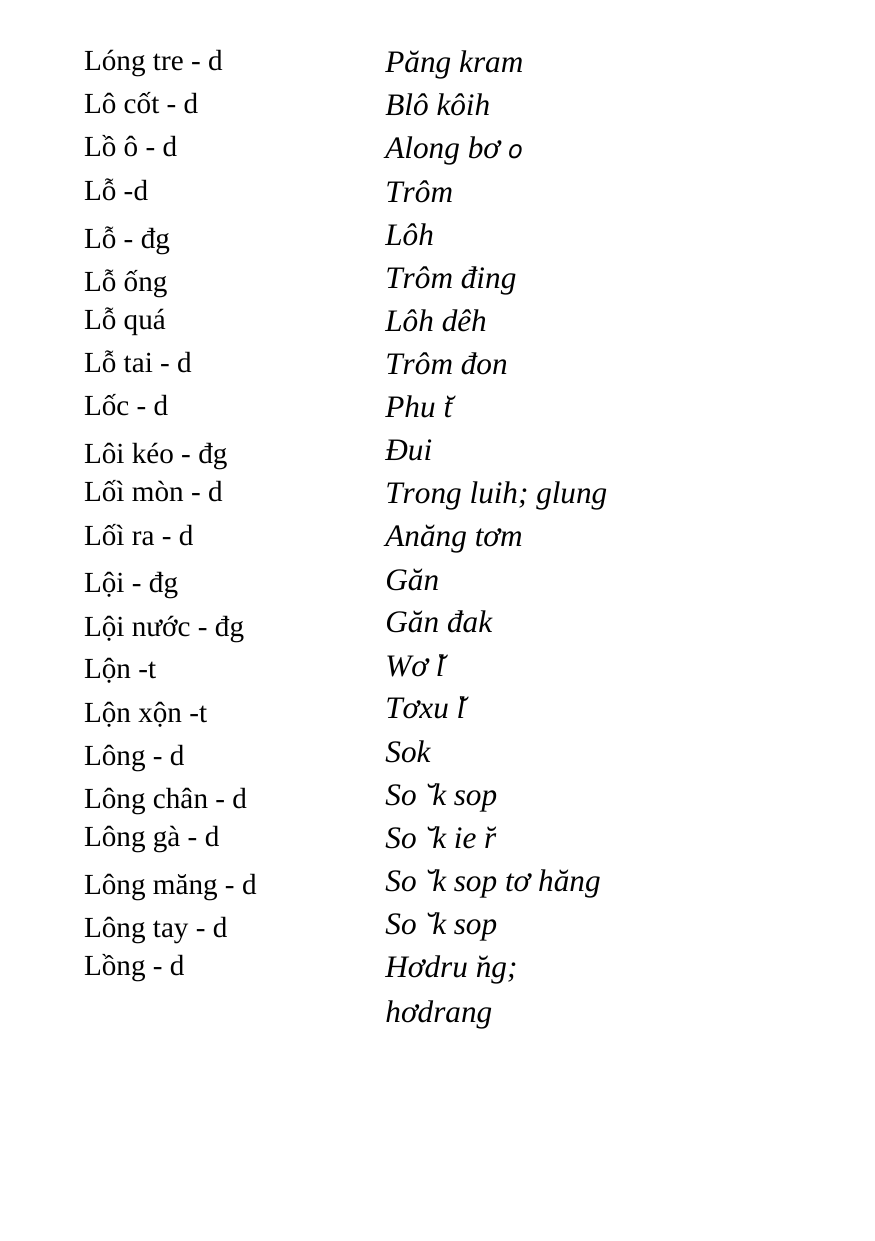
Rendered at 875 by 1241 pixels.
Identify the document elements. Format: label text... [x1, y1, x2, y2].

table_cell Lông măng - d [73, 862, 316, 905]
table_cell Trôm [316, 173, 640, 216]
table_cell Lông gà - d [73, 819, 316, 862]
table_cell Blô kôih [316, 86, 640, 129]
table_cell Lội - đg [73, 561, 316, 604]
table_cell Lốì ra - d [73, 518, 316, 561]
table_cell So ̆ k sop [316, 776, 640, 819]
table_cell Lộn xộn -t [73, 690, 316, 733]
table_cell Lôi kéo - đg [73, 431, 316, 474]
table_cell Lồng - d [73, 948, 316, 1036]
table_cell Lỗ tai - d [73, 345, 316, 388]
table_cell Lôh [316, 216, 640, 259]
table_cell Lốì mòn - d [73, 474, 316, 518]
table_cell Trôm đing [316, 259, 640, 302]
table_cell So ̆ k sop [316, 905, 640, 948]
table_cell Lông - d [73, 733, 316, 776]
table_cell Phu ̆t [316, 388, 640, 431]
table_cell Găn đak [316, 604, 640, 647]
table_cell Lỗ ống [73, 259, 316, 302]
table_cell Wơ ̆l [316, 647, 640, 690]
table_cell Sok [316, 733, 640, 776]
table_cell Lộn -t [73, 647, 316, 690]
table_cell Trôm đon [316, 345, 640, 388]
table_header Lóng tre - d [73, 43, 316, 86]
table_cell Along bơ 0 [316, 129, 640, 173]
table_cell Lỗ - đg [73, 216, 316, 259]
table_cell Anăng tơm [316, 518, 640, 561]
table_cell Lội nước - đg [73, 604, 316, 647]
table_cell Tơxu ̆l [316, 690, 640, 733]
table_cell Lôh dêh [316, 302, 640, 345]
table_cell Đui [316, 431, 640, 474]
table_cell Trong luih; glung [316, 474, 640, 518]
table_cell Hơdru ̆ng; hơdrang [316, 948, 640, 1036]
table_cell So ̆ k sop tơ hăng [316, 862, 640, 905]
table_cell So ̆ k ie ̆r [316, 819, 640, 862]
table_cell Lốc - d [73, 388, 316, 431]
table_cell Găn [316, 561, 640, 604]
table_header Păng kram [316, 43, 640, 86]
table_cell Lô cốt - d [73, 86, 316, 129]
table_cell Lỗ quá [73, 302, 316, 345]
table_cell Lồ ô - d [73, 129, 316, 173]
table_cell Lỗ -d [73, 173, 316, 216]
table_cell Lông chân - d [73, 776, 316, 819]
table_cell Lông tay - d [73, 905, 316, 948]
